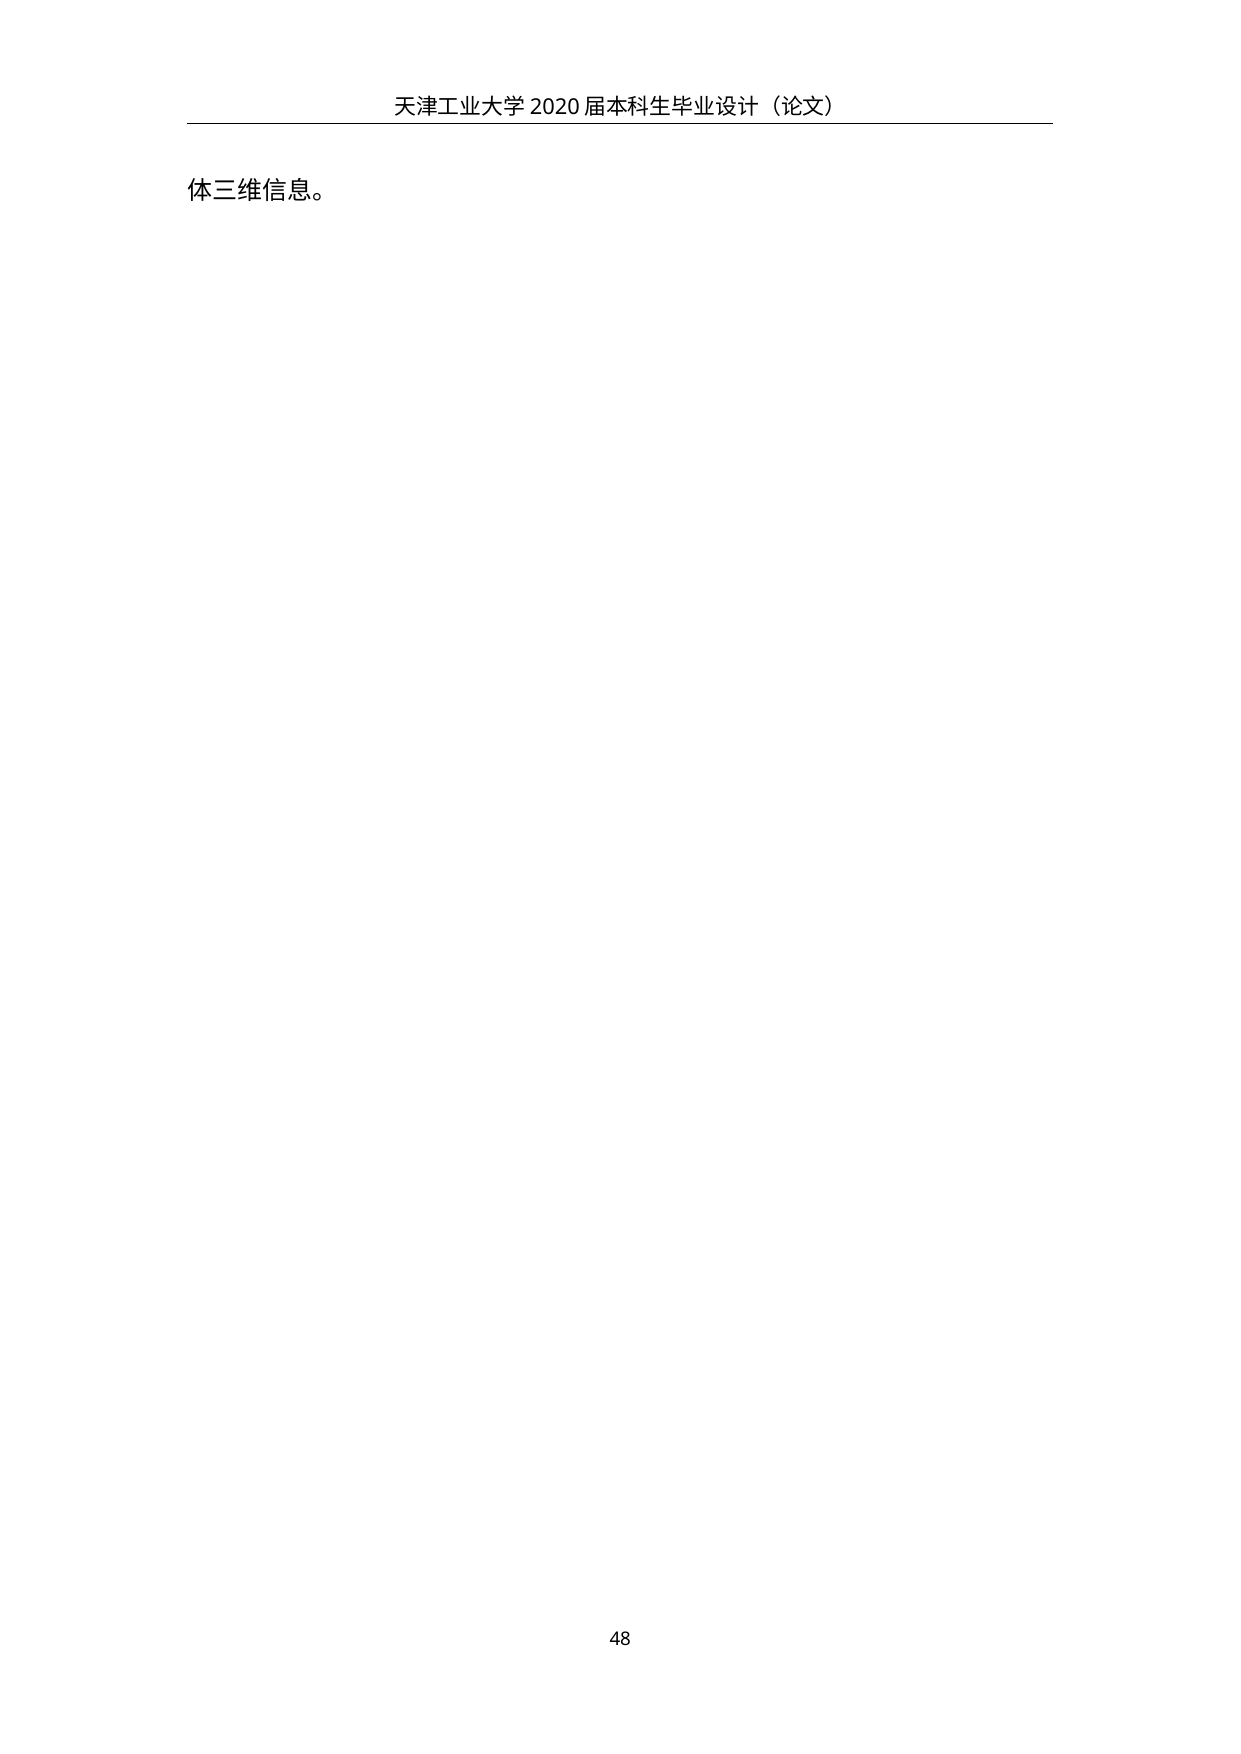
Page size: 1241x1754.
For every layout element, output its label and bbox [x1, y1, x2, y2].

text [187, 156, 1053, 221]
